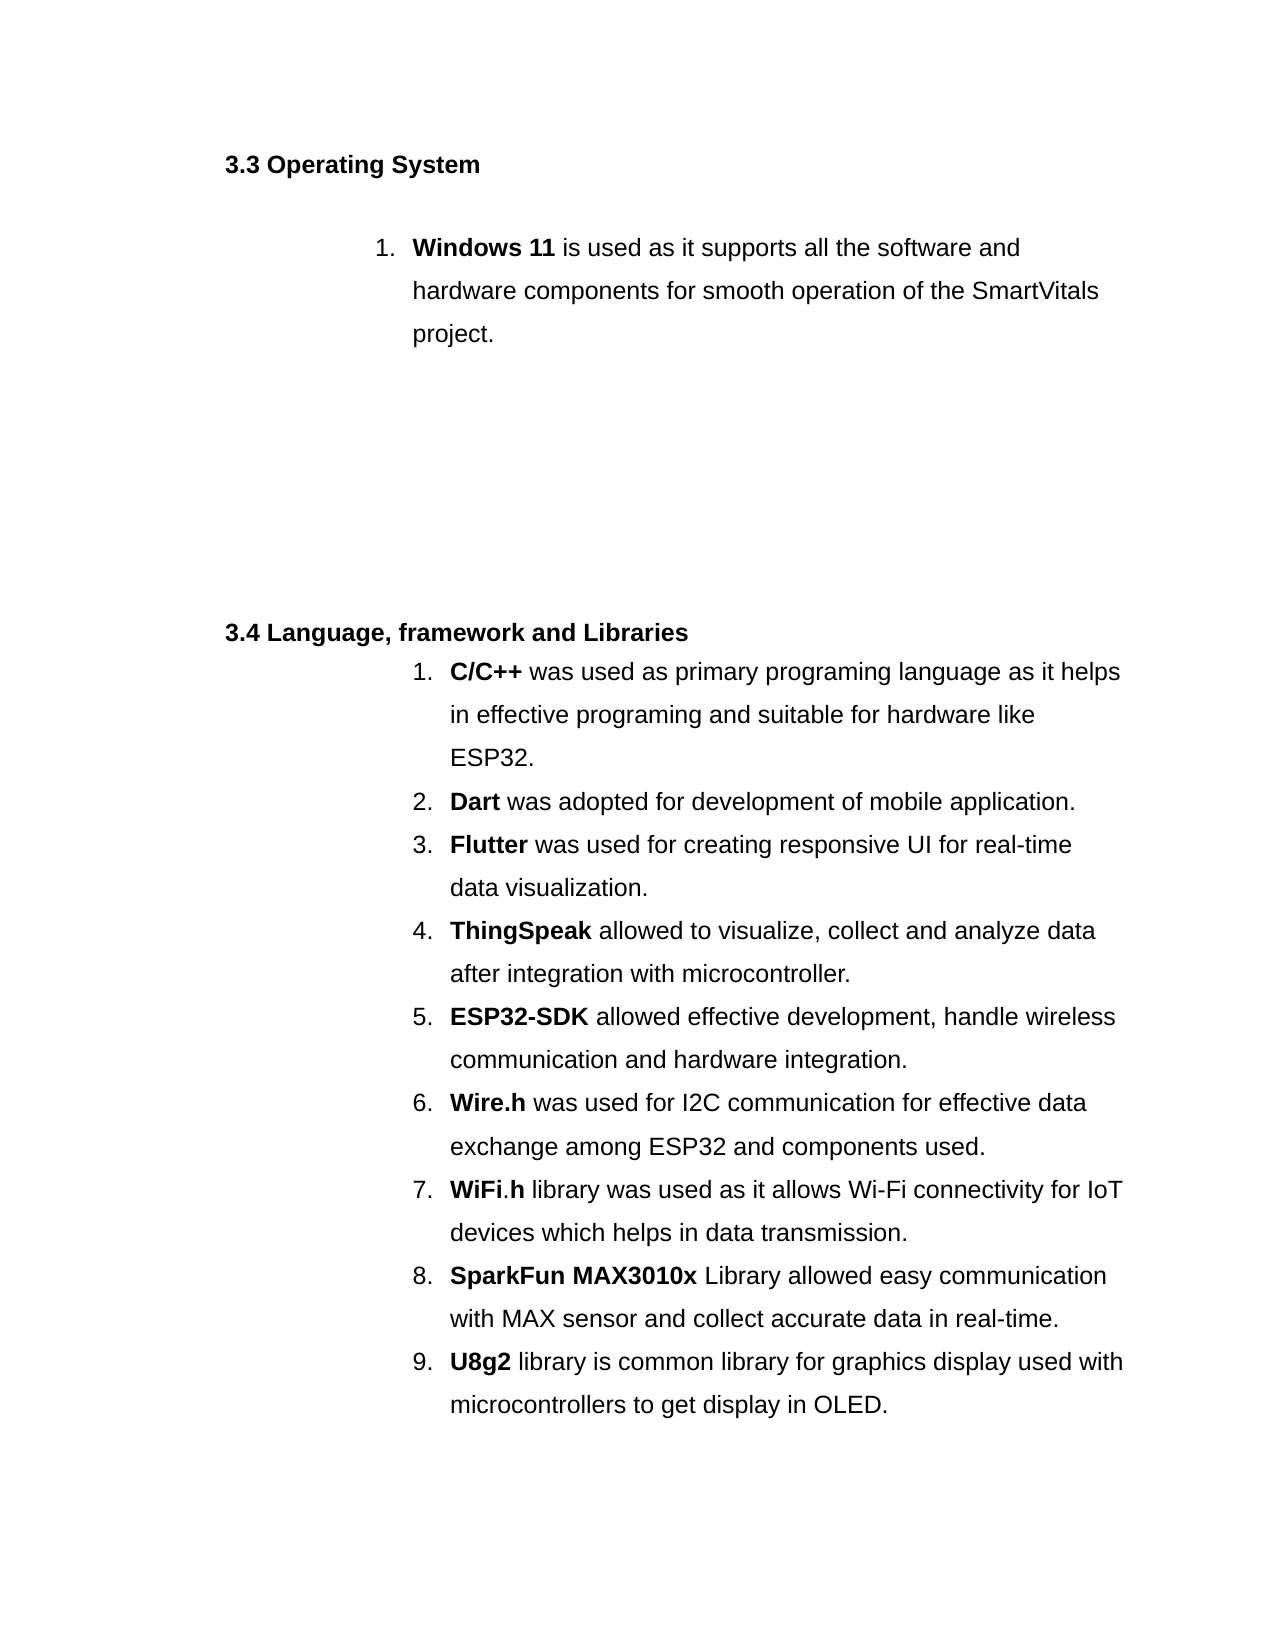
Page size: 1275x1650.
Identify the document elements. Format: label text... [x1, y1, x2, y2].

list SparkFun MAX3010x Library allowed easy communication with MAX sensor and collect accurate data in real-time. [412, 1261, 1125, 1333]
list WiFi.h library was used as it allows Wi-Fi connectivity for IoT devices which helps in data transmission. [412, 1174, 1125, 1246]
list Dart was adopted for development of mobile application. [412, 786, 1125, 815]
list U8g2 library is common library for graphics display used with microcontrollers to get display in OLED. [412, 1347, 1125, 1419]
list ThingSpeak allowed to visualize, collect and analyze data after integration with microcontroller. [412, 916, 1125, 988]
list C/C++ was used as primary programing language as it helps in effective programing and suitable for hardware like ESP32. [412, 657, 1125, 772]
list ESP32-SDK allowed effective development, handle wireless communication and hardware integration. [412, 1002, 1125, 1074]
list Wire.h was used for I2C communication for effective data exchange among ESP32 and components used. [412, 1088, 1125, 1160]
subtitle 3.3 Operating System [225, 150, 1125, 179]
subtitle 3.4 Language, framework and Libraries [225, 618, 1125, 646]
list Windows 11 is used as it supports all the software and hardware components for smooth operation of the SmartVitals project. [375, 232, 1125, 347]
list Flutter was used for creating responsive UI for real-time data visualization. [412, 829, 1125, 901]
